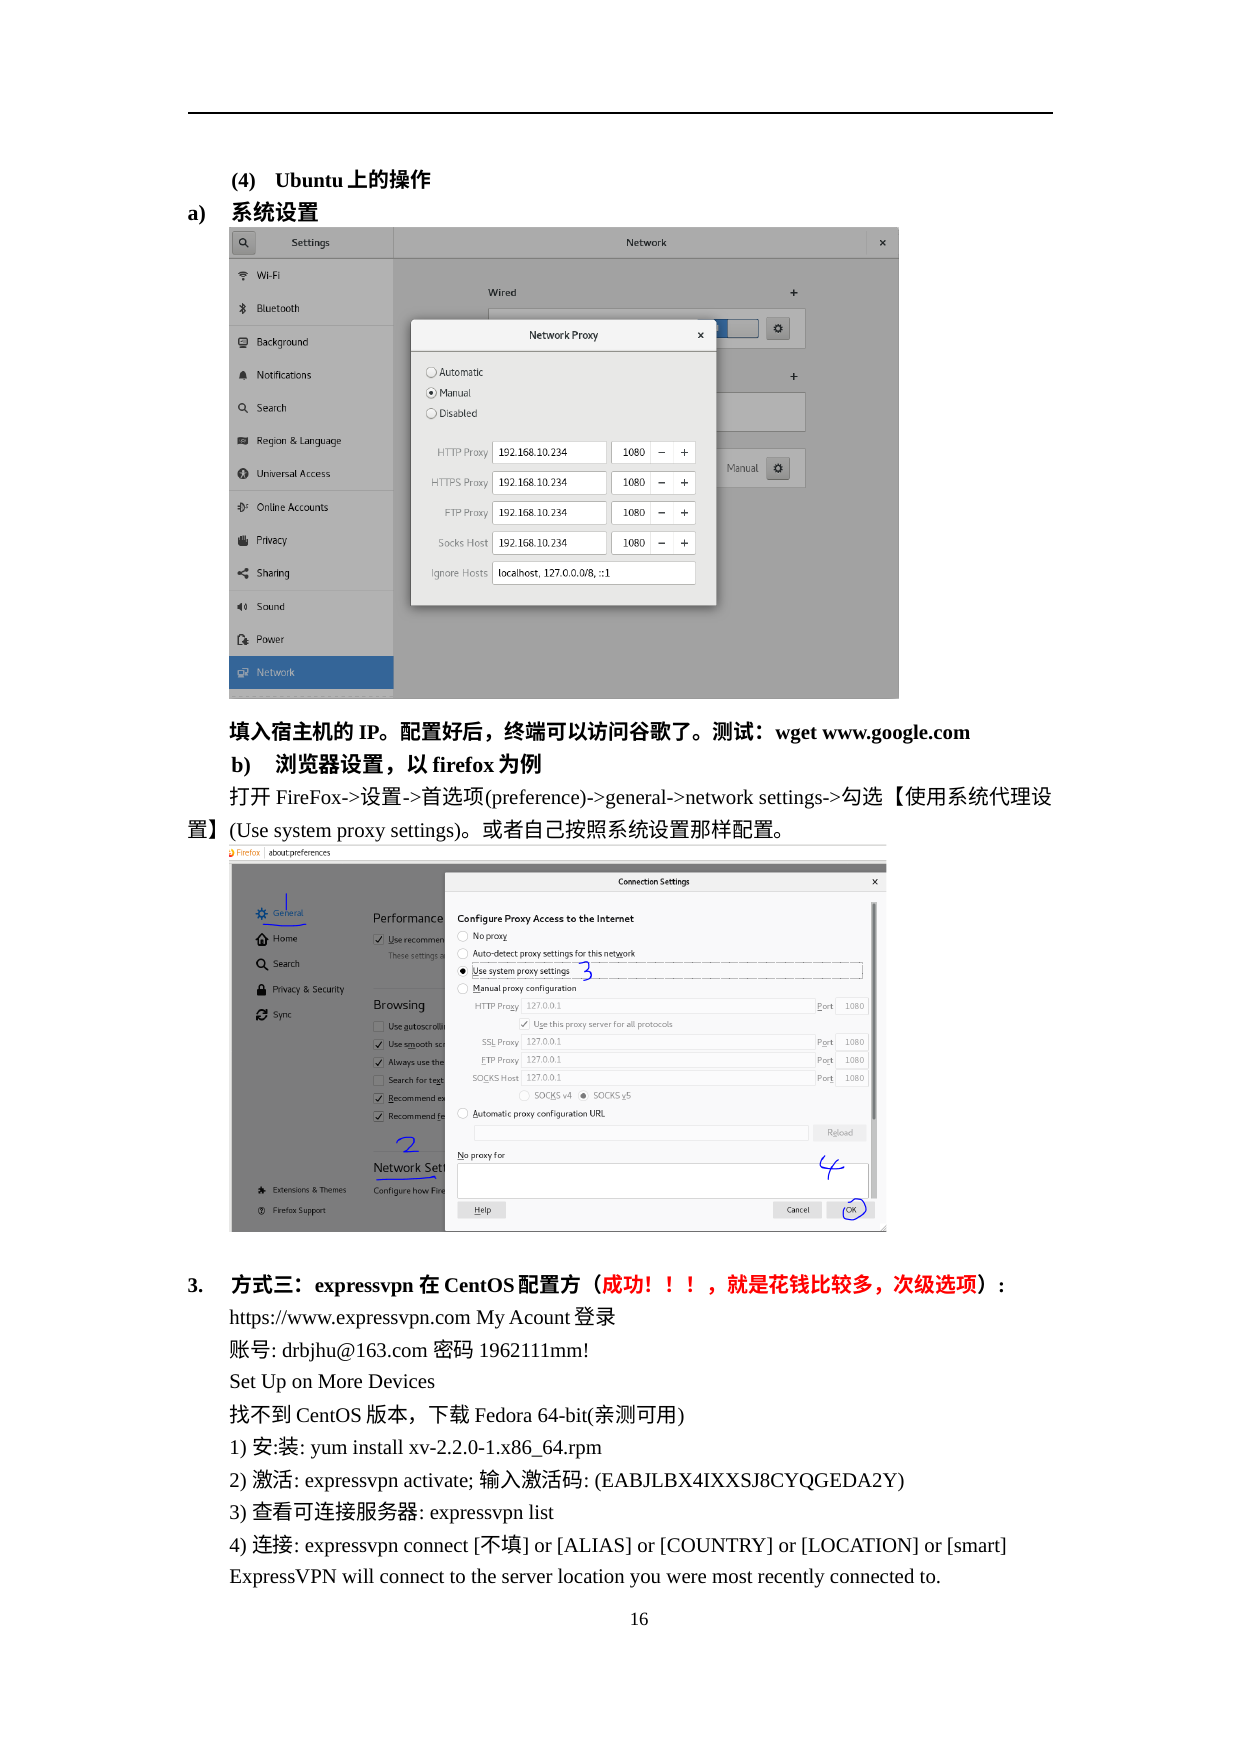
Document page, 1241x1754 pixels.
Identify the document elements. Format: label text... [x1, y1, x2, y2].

picture [229, 227, 899, 699]
text 1) 安:装: yum install xv-2.2.0-1.x86_64.rpm [187, 1429, 1053, 1462]
text 4) 连接: expressvpn connect [不填] or [ALIAS] or [COUNTRY] or [LOCATION] or [smart] [187, 1527, 1053, 1559]
text 3) 查看可连接服务器: expressvpn list [187, 1494, 1053, 1527]
text 2) 激活: expressvpn activate; 输入激活码: (EABJLBX4IXXSJ8CYQGEDA2Y) [187, 1462, 1053, 1494]
picture [229, 844, 887, 1232]
text https://www.expressvpn.com My Acount登录 [187, 1299, 1053, 1332]
subtitle 浏览器设置，以firefox为例 [231, 747, 1053, 779]
text 打开FireFox->设置->首选项(preference)->general->network settings->勾选【使用系统代理设置】(Use system proxy settings)。或者自己按照系统设置那样配置。 [187, 779, 1053, 844]
text ExpressVPN will connect to the server location you were most recently connected to. [187, 1559, 1053, 1592]
text 账号: drbjhu@163.com 密码1962111mm! [187, 1332, 1053, 1364]
text Set Up on More Devices [187, 1364, 1053, 1397]
text 找不到CentOS版本，下载Fedora 64-bit(亲测可用) [187, 1397, 1053, 1429]
subtitle Ubuntu上的操作 [231, 162, 1053, 194]
subtitle 方式三：expressvpn 在CentOS配置方（成功！！！，就是花钱比较多，次级选项）: [187, 1267, 1053, 1299]
subtitle 系统设置 [187, 194, 1053, 227]
text 填入宿主机的IP。配置好后，终端可以访问谷歌了。测试：wget www.google.com [187, 714, 1053, 747]
